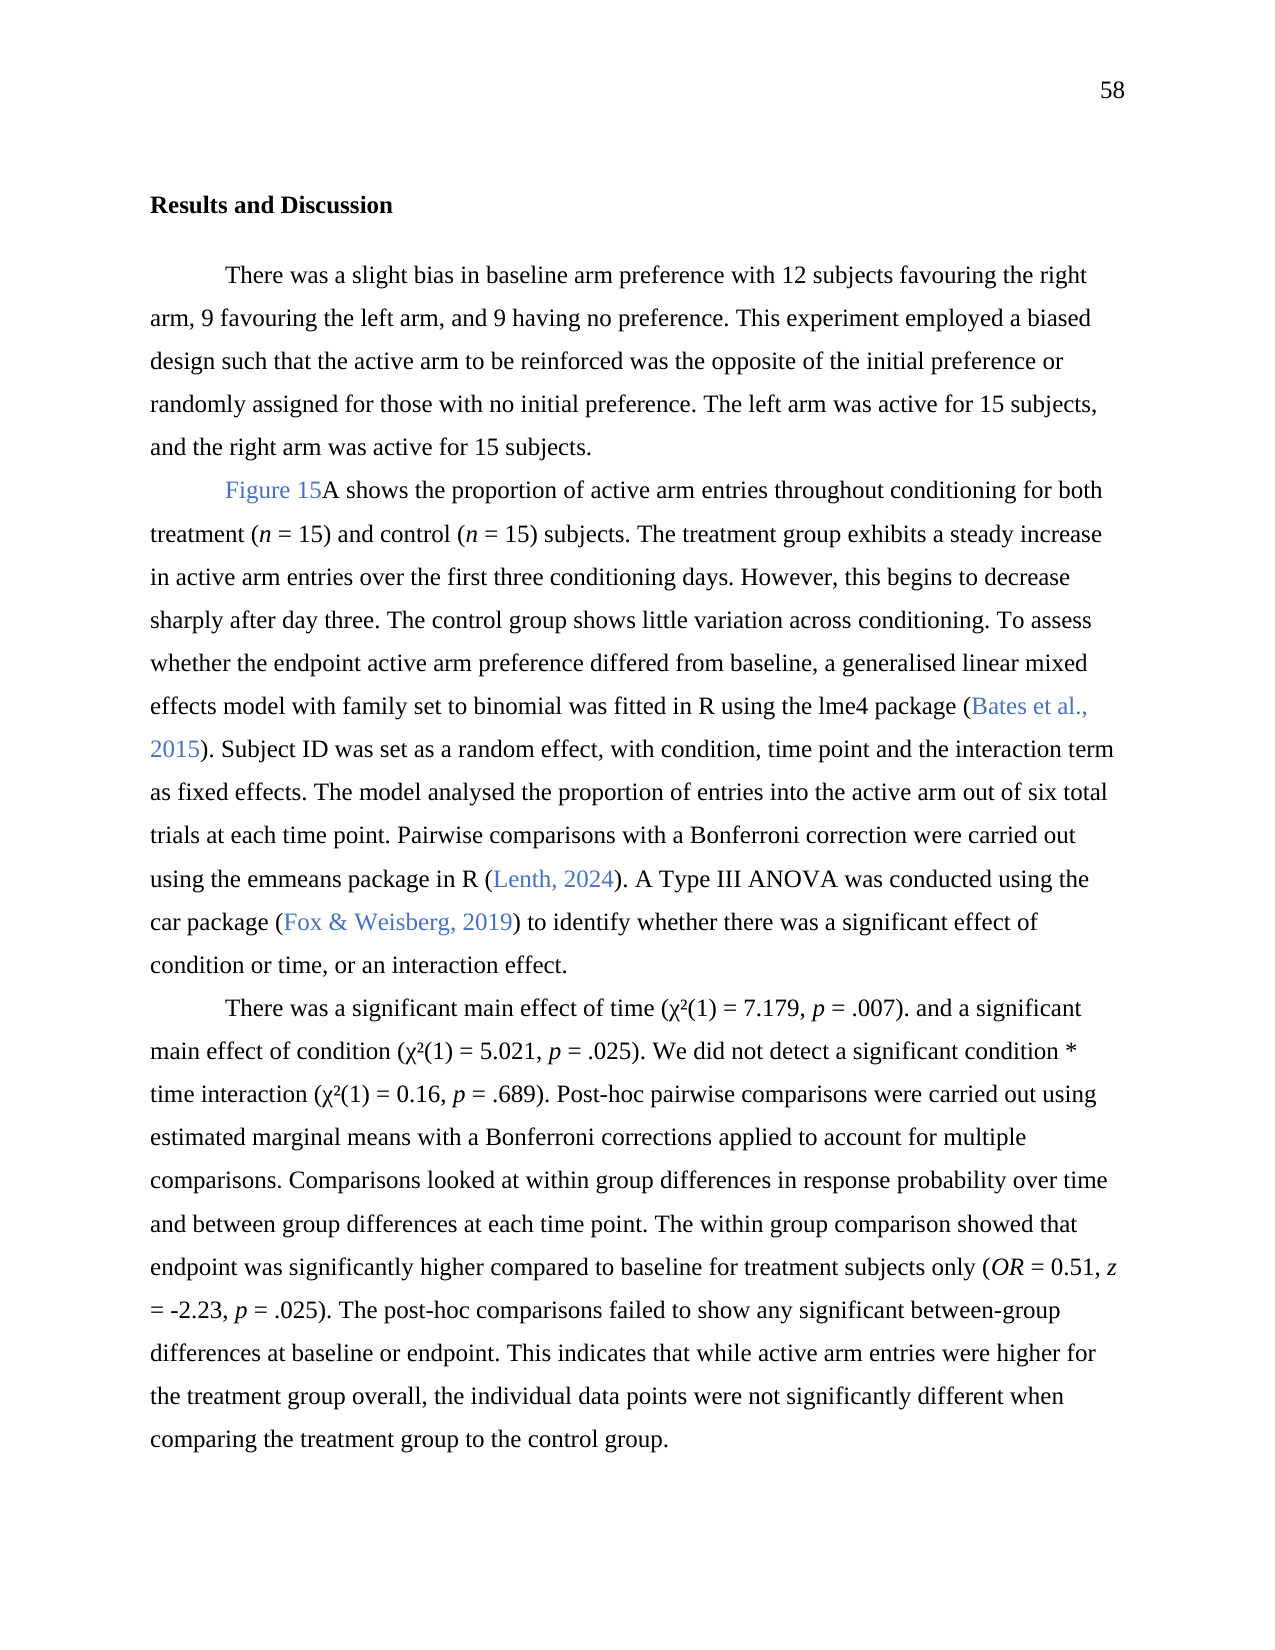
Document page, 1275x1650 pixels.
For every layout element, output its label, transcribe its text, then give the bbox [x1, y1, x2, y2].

text Figure 15A shows the proportion of active arm entries throughout conditioning for both treatment (n = 15) and control (n = 15) subjects. The treatment group exhibits a steady increase in active arm entries over the first three conditioning days. However, this begins to decrease sharply after day three. The control group shows little variation across conditioning. To assess whether the endpoint active arm preference differed from baseline, a generalised linear mixed effects model with family set to binomial was fitted in R using the lme4 package (Bates et al., 2015). Subject ID was set as a random effect, with condition, time point and the interaction term as fixed effects. The model analysed the proportion of entries into the active arm out of six total trials at each time point. Pairwise comparisons with a Bonferroni correction were carried out using the emmeans package in R (Lenth, 2024). A Type III ANOVA was conducted using the car package (Fox & Weisberg, 2019) to identify whether there was a significant effect of condition or time, or an interaction effect. [150, 476, 1125, 979]
text There was a slight bias in baseline arm preference with 12 subjects favouring the right arm, 9 favouring the left arm, and 9 having no preference. This experiment employed a biased design such that the active arm to be reinforced was the opposite of the initial preference or randomly assigned for those with no initial preference. The left arm was active for 15 subjects, and the right arm was active for 15 subjects. [150, 260, 1125, 461]
text There was a significant main effect of time (χ²(1) = 7.179, p = .007). and a significant main effect of condition (χ²(1) = 5.021, p = .025). We did not detect a significant condition * time interaction (χ²(1) = 0.16, p = .689). Post-hoc pairwise comparisons were carried out using estimated marginal means with a Bonferroni corrections applied to account for multiple comparisons. Comparisons looked at within group differences in response probability over time and between group differences at each time point. The within group comparison showed that endpoint was significantly higher compared to baseline for treatment subjects only (OR = 0.51, z = -2.23, p = .025). The post-hoc comparisons failed to show any significant between-group differences at baseline or endpoint. This indicates that while active arm entries were higher for the treatment group overall, the individual data points were not significantly different when comparing the treatment group to the control group. [150, 993, 1125, 1453]
subtitle Results and Discussion [150, 190, 1125, 219]
